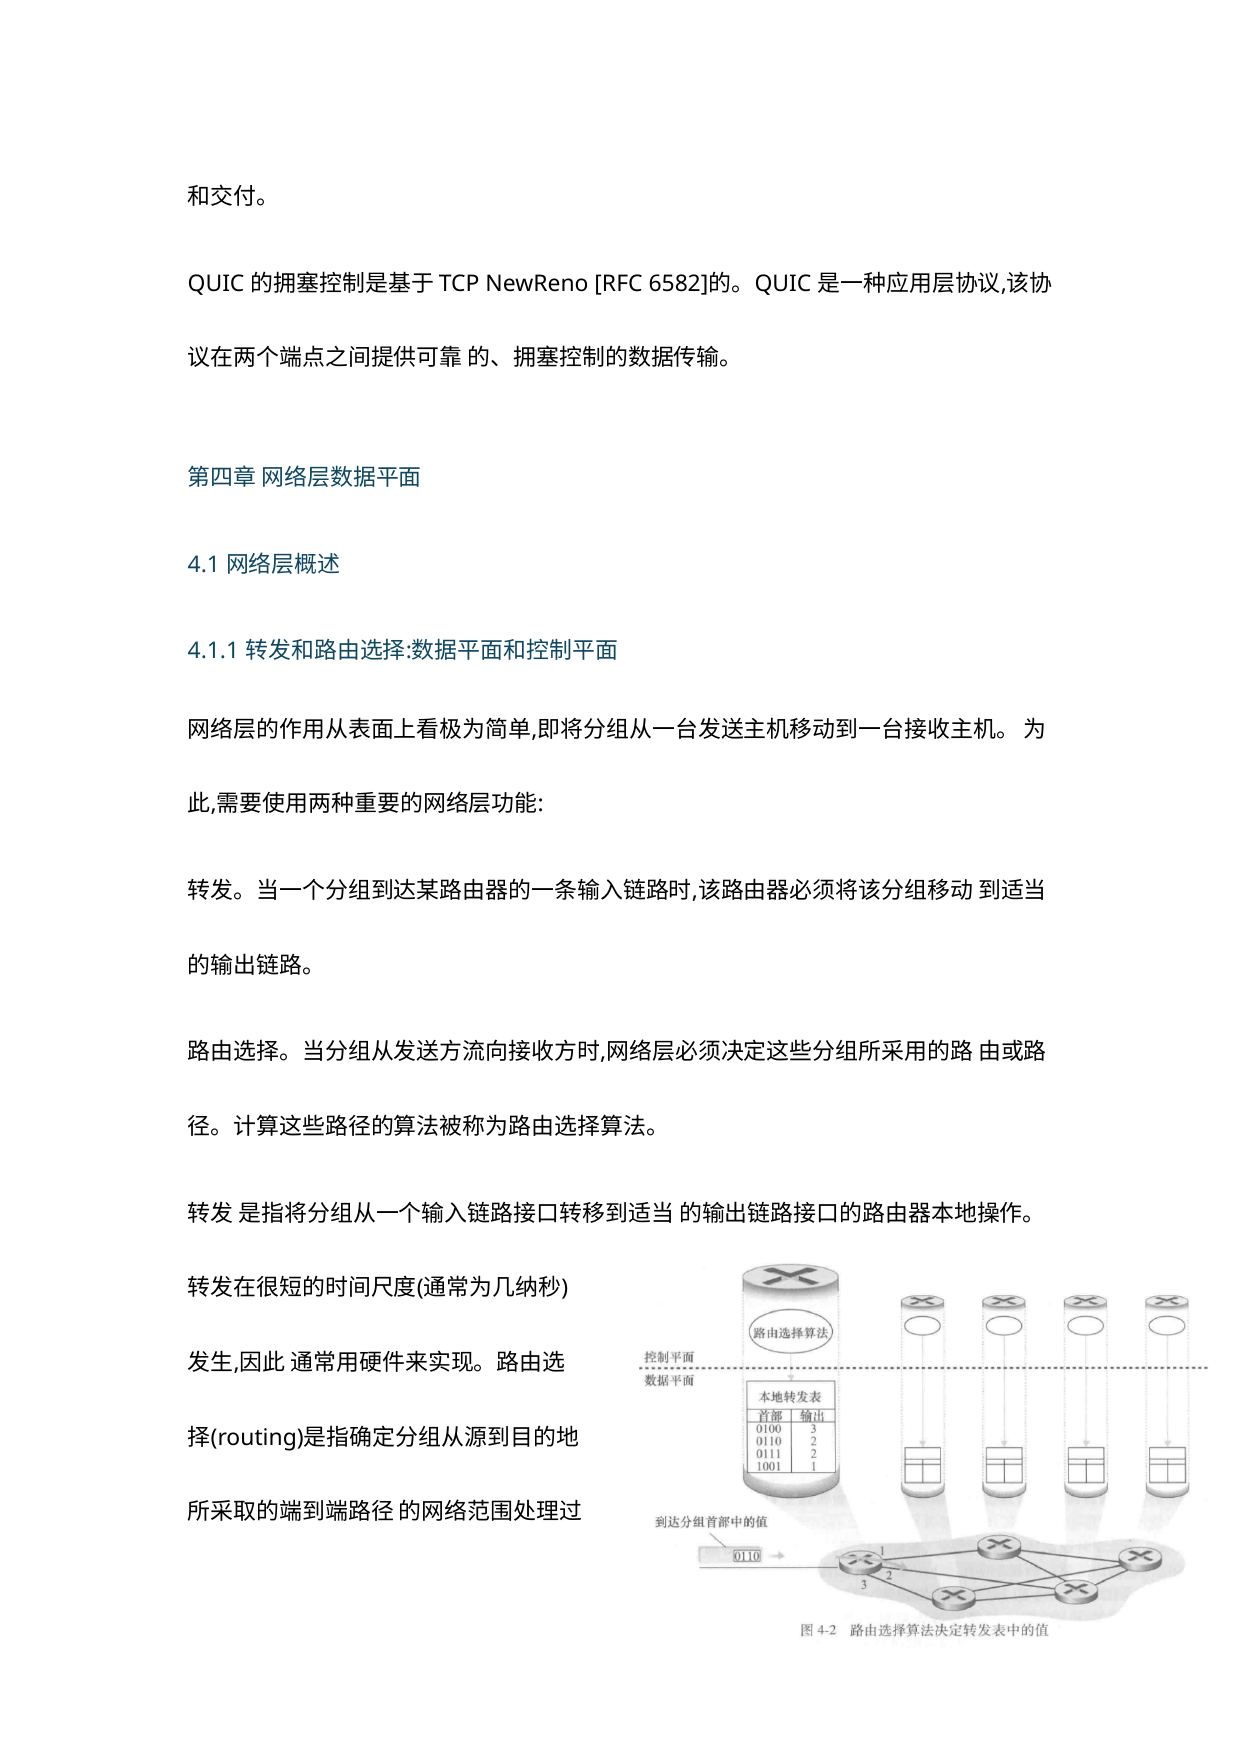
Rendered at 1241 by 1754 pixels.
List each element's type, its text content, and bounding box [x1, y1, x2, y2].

text QUIC 的拥塞控制是基于 TCP NewReno [RFC 6582]的。QUIC 是一种应用层协议,该协议在两个端点之间提供可靠 的、拥塞控制的数据传输。 [187, 248, 1053, 388]
subtitle 第四章 网络层数据平面 [187, 443, 1053, 508]
text 路由选择。当分组从发送方流向接收方时,网络层必须决定这些分组所采用的路 由或路径。计算这些路径的算法被称为路由选择算法。 [187, 1017, 1053, 1157]
picture [622, 1255, 1232, 1647]
text 网络层的作用从表面上看极为简单,即将分组从一台发送主机移动到一台接收主机。 为此,需要使用两种重要的网络层功能: [187, 695, 1053, 834]
subtitle 4.1.1 转发和路由选择:数据平面和控制平面 [187, 616, 1053, 681]
text 转发。当一个分组到达某路由器的一条输入链路时,该路由器必须将该分组移动 到适当的输出链路。 [187, 856, 1053, 996]
subtitle 4.1 网络层概述 [187, 530, 1053, 595]
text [187, 162, 1053, 227]
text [187, 1178, 1053, 1542]
